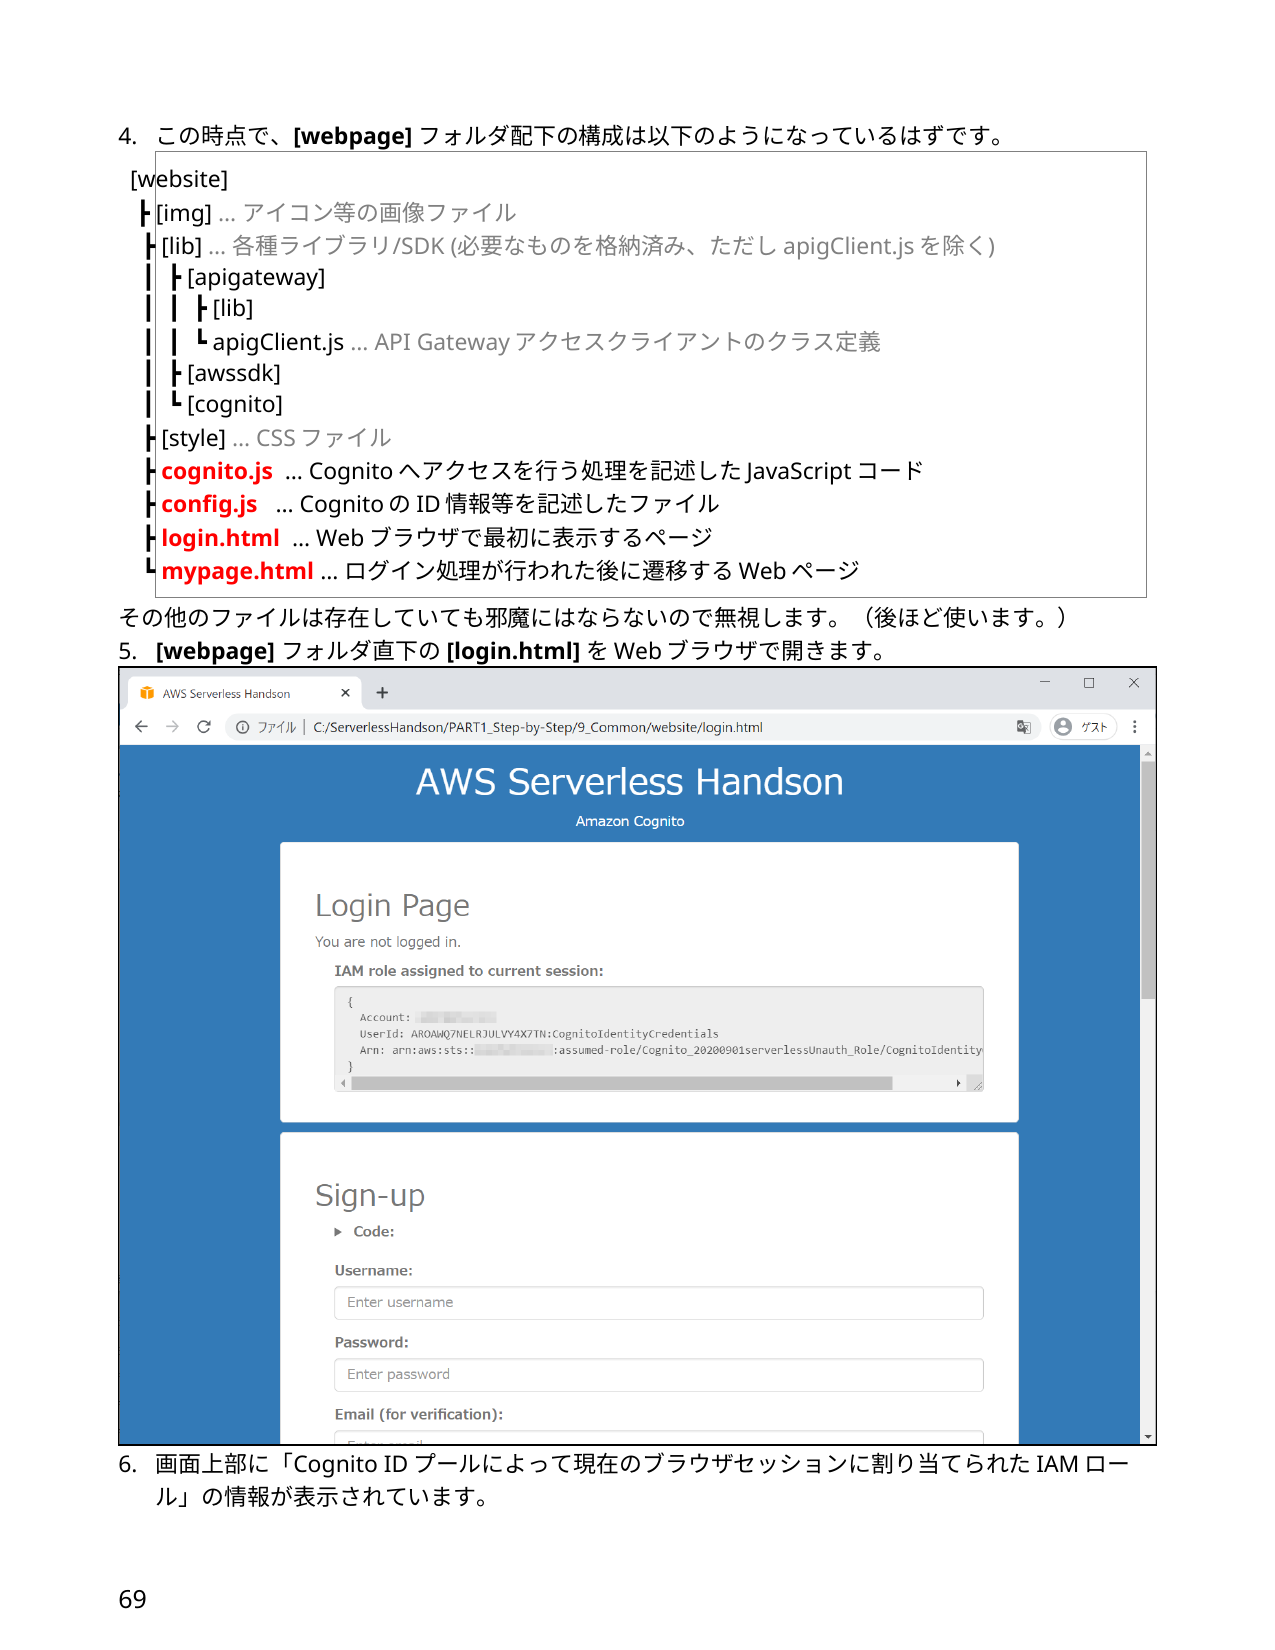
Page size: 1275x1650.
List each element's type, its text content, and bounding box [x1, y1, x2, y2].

list 画面上部に「Cognito IDプールによって現在のブラウザセッションに割り当てられたIAMロール」の情報が表示されています。 [118, 1446, 1157, 1512]
list この時点で、[webpage] フォルダ配下の構成は以下のようになっているはずです。 [118, 118, 1157, 151]
text その他のファイルは存在していても邪魔にはならないので無視します。（後ほど使います。） [118, 600, 1157, 633]
picture [119, 668, 1156, 1444]
list [webpage] フォルダ直下の [login.html] をWebブラウザで開きます。 [118, 633, 1157, 666]
